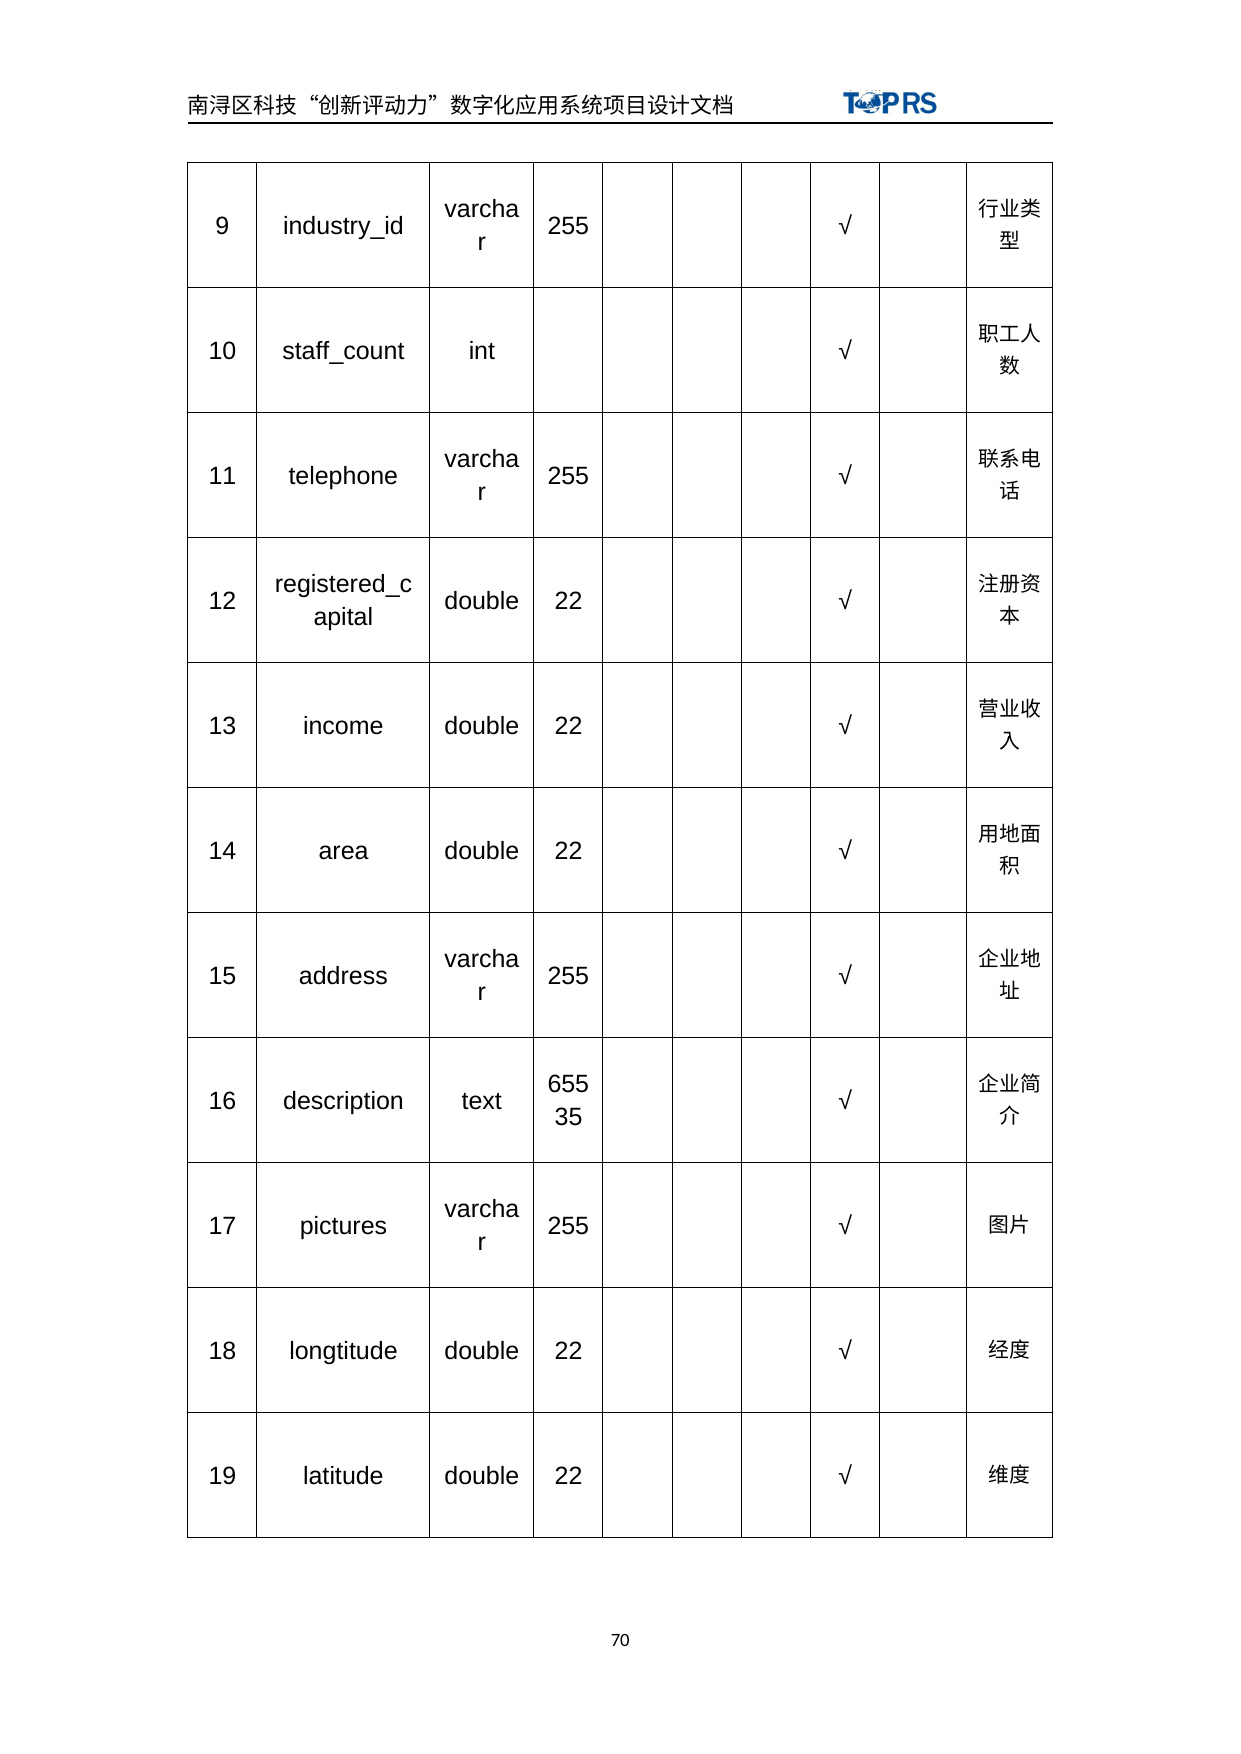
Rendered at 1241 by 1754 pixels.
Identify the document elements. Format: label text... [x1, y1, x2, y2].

table_cell √ [811, 538, 879, 662]
table_cell √ [811, 1413, 879, 1537]
table_cell [603, 1163, 672, 1287]
table_cell [880, 1288, 966, 1412]
table_cell √ [811, 1038, 879, 1162]
table_cell staff_count [257, 288, 429, 412]
table_cell 营业收入 [967, 663, 1052, 787]
table_cell [742, 1163, 810, 1287]
table_cell [603, 1413, 672, 1537]
table_cell [742, 163, 810, 287]
table_cell 企业地址 [967, 913, 1052, 1037]
table_cell [880, 788, 966, 912]
table_cell 经度 [967, 1288, 1052, 1412]
table_cell 19 [188, 1413, 256, 1537]
table_cell [742, 1038, 810, 1162]
table_cell [603, 1288, 672, 1412]
table_cell int [430, 288, 533, 412]
table_cell [673, 1413, 741, 1537]
table_cell [880, 163, 966, 287]
table_cell [742, 413, 810, 537]
table_cell 维度 [967, 1413, 1052, 1537]
picture [842, 90, 937, 114]
table_cell [673, 913, 741, 1037]
table_cell double [430, 663, 533, 787]
table_cell varchar [430, 1163, 533, 1287]
table_cell [742, 1288, 810, 1412]
table_cell [880, 538, 966, 662]
table_cell √ [811, 1288, 879, 1412]
table_cell 13 [188, 663, 256, 787]
table_cell [880, 1038, 966, 1162]
table_cell [880, 288, 966, 412]
table_cell pictures [257, 1163, 429, 1287]
table_cell [534, 288, 602, 412]
table_cell income [257, 663, 429, 787]
table_cell 22 [534, 1413, 602, 1537]
table_cell 18 [188, 1288, 256, 1412]
table_cell latitude [257, 1413, 429, 1537]
table_cell varchar [430, 163, 533, 287]
table_cell 企业简介 [967, 1038, 1052, 1162]
table_cell [673, 538, 741, 662]
table_cell [742, 288, 810, 412]
table_cell [880, 1163, 966, 1287]
table_cell [603, 1038, 672, 1162]
table_cell 22 [534, 1288, 602, 1412]
table_cell [603, 538, 672, 662]
table_cell √ [811, 1163, 879, 1287]
table_cell [742, 1413, 810, 1537]
table_cell 图片 [967, 1163, 1052, 1287]
table_cell longtitude [257, 1288, 429, 1412]
table_cell [673, 413, 741, 537]
table_cell 22 [534, 538, 602, 662]
table_cell 注册资本 [967, 538, 1052, 662]
table_cell √ [811, 413, 879, 537]
table_cell 联系电话 [967, 413, 1052, 537]
table_cell 14 [188, 788, 256, 912]
table_cell 职工人数 [967, 288, 1052, 412]
table_cell description [257, 1038, 429, 1162]
table_cell area [257, 788, 429, 912]
table_cell [880, 413, 966, 537]
table_cell varchar [430, 413, 533, 537]
table_cell address [257, 913, 429, 1037]
table_cell [742, 788, 810, 912]
table_cell 17 [188, 1163, 256, 1287]
table_cell 11 [188, 413, 256, 537]
table_cell [673, 1163, 741, 1287]
table_cell 10 [188, 288, 256, 412]
table_cell varchar [430, 913, 533, 1037]
table_cell [742, 913, 810, 1037]
table_cell [880, 1413, 966, 1537]
table_cell 12 [188, 538, 256, 662]
table_cell 9 [188, 163, 256, 287]
table_cell 255 [534, 913, 602, 1037]
table_cell [742, 663, 810, 787]
table_cell telephone [257, 413, 429, 537]
table_cell [880, 913, 966, 1037]
table_cell 用地面积 [967, 788, 1052, 912]
table_cell 16 [188, 1038, 256, 1162]
table_cell [603, 163, 672, 287]
table_cell [603, 788, 672, 912]
table_cell 255 [534, 1163, 602, 1287]
table_cell [880, 663, 966, 787]
table_cell 15 [188, 913, 256, 1037]
table_cell [673, 1038, 741, 1162]
table_cell registered_capital [257, 538, 429, 662]
table_cell √ [811, 163, 879, 287]
table_cell [673, 288, 741, 412]
table_cell 255 [534, 413, 602, 537]
table_cell double [430, 538, 533, 662]
table_cell text [430, 1038, 533, 1162]
table_cell industry_id [257, 163, 429, 287]
table_cell [673, 788, 741, 912]
table_cell [673, 663, 741, 787]
table_cell [603, 413, 672, 537]
table_cell √ [811, 288, 879, 412]
table_cell √ [811, 788, 879, 912]
table_cell 65535 [534, 1038, 602, 1162]
table_cell [603, 288, 672, 412]
table_cell [673, 163, 741, 287]
table_cell √ [811, 913, 879, 1037]
table_cell [742, 538, 810, 662]
table_cell [603, 663, 672, 787]
table_cell 22 [534, 663, 602, 787]
table_cell 行业类型 [967, 163, 1052, 287]
table_cell [603, 913, 672, 1037]
table_cell double [430, 1413, 533, 1537]
table_cell double [430, 788, 533, 912]
table_cell 22 [534, 788, 602, 912]
table_cell double [430, 1288, 533, 1412]
table_cell 255 [534, 163, 602, 287]
table_cell [673, 1288, 741, 1412]
table_cell √ [811, 663, 879, 787]
